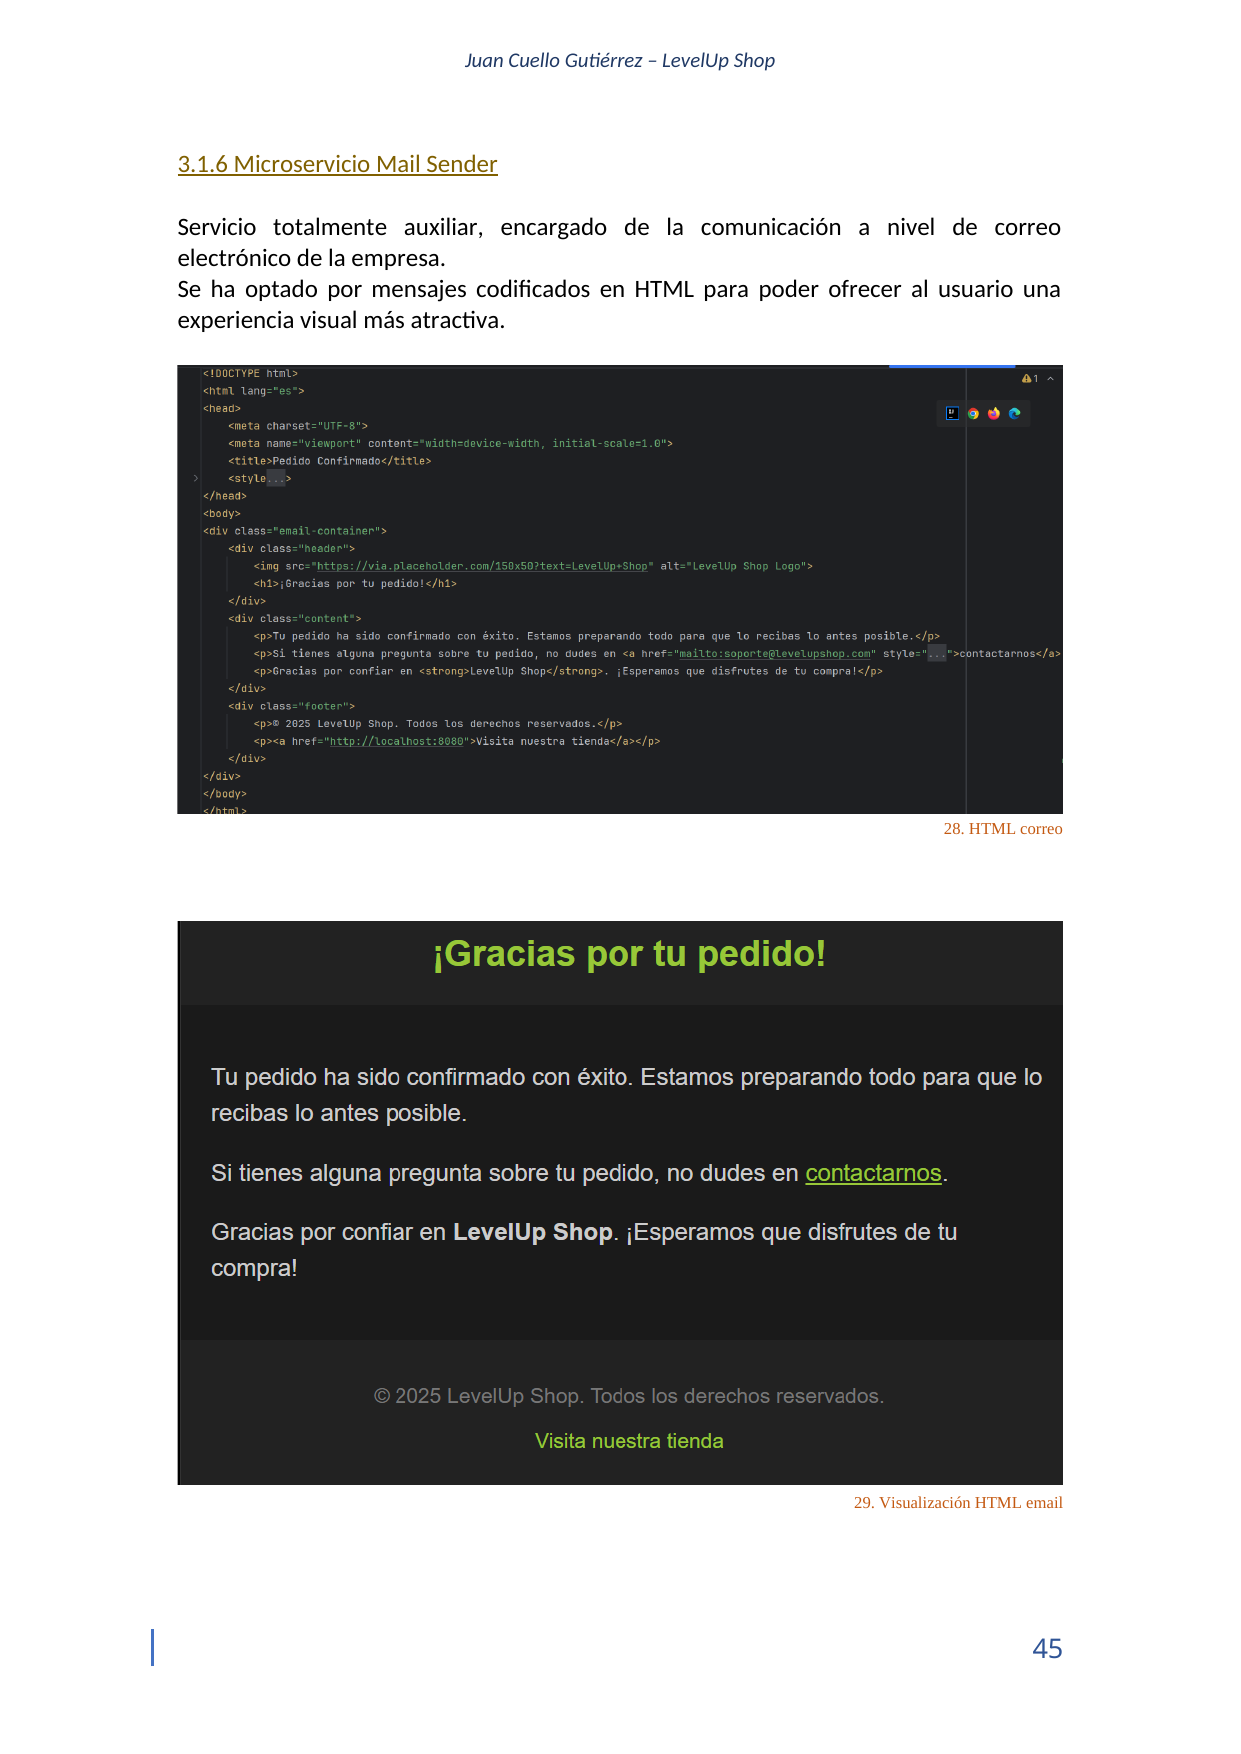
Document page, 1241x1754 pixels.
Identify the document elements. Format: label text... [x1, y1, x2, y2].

picture [177, 365, 1063, 814]
text Servicio totalmente auxiliar, encargado de la comunicación a nivel de correo electrónico de la empresa. [177, 210, 1063, 273]
picture [177, 921, 1063, 1485]
text 3.1.6 Microservicio Mail Sender [177, 148, 1063, 179]
text Se ha optado por mensajes codificados en HTML para poder ofrecer al usuario una experiencia visual más atractiva. [177, 273, 1063, 335]
